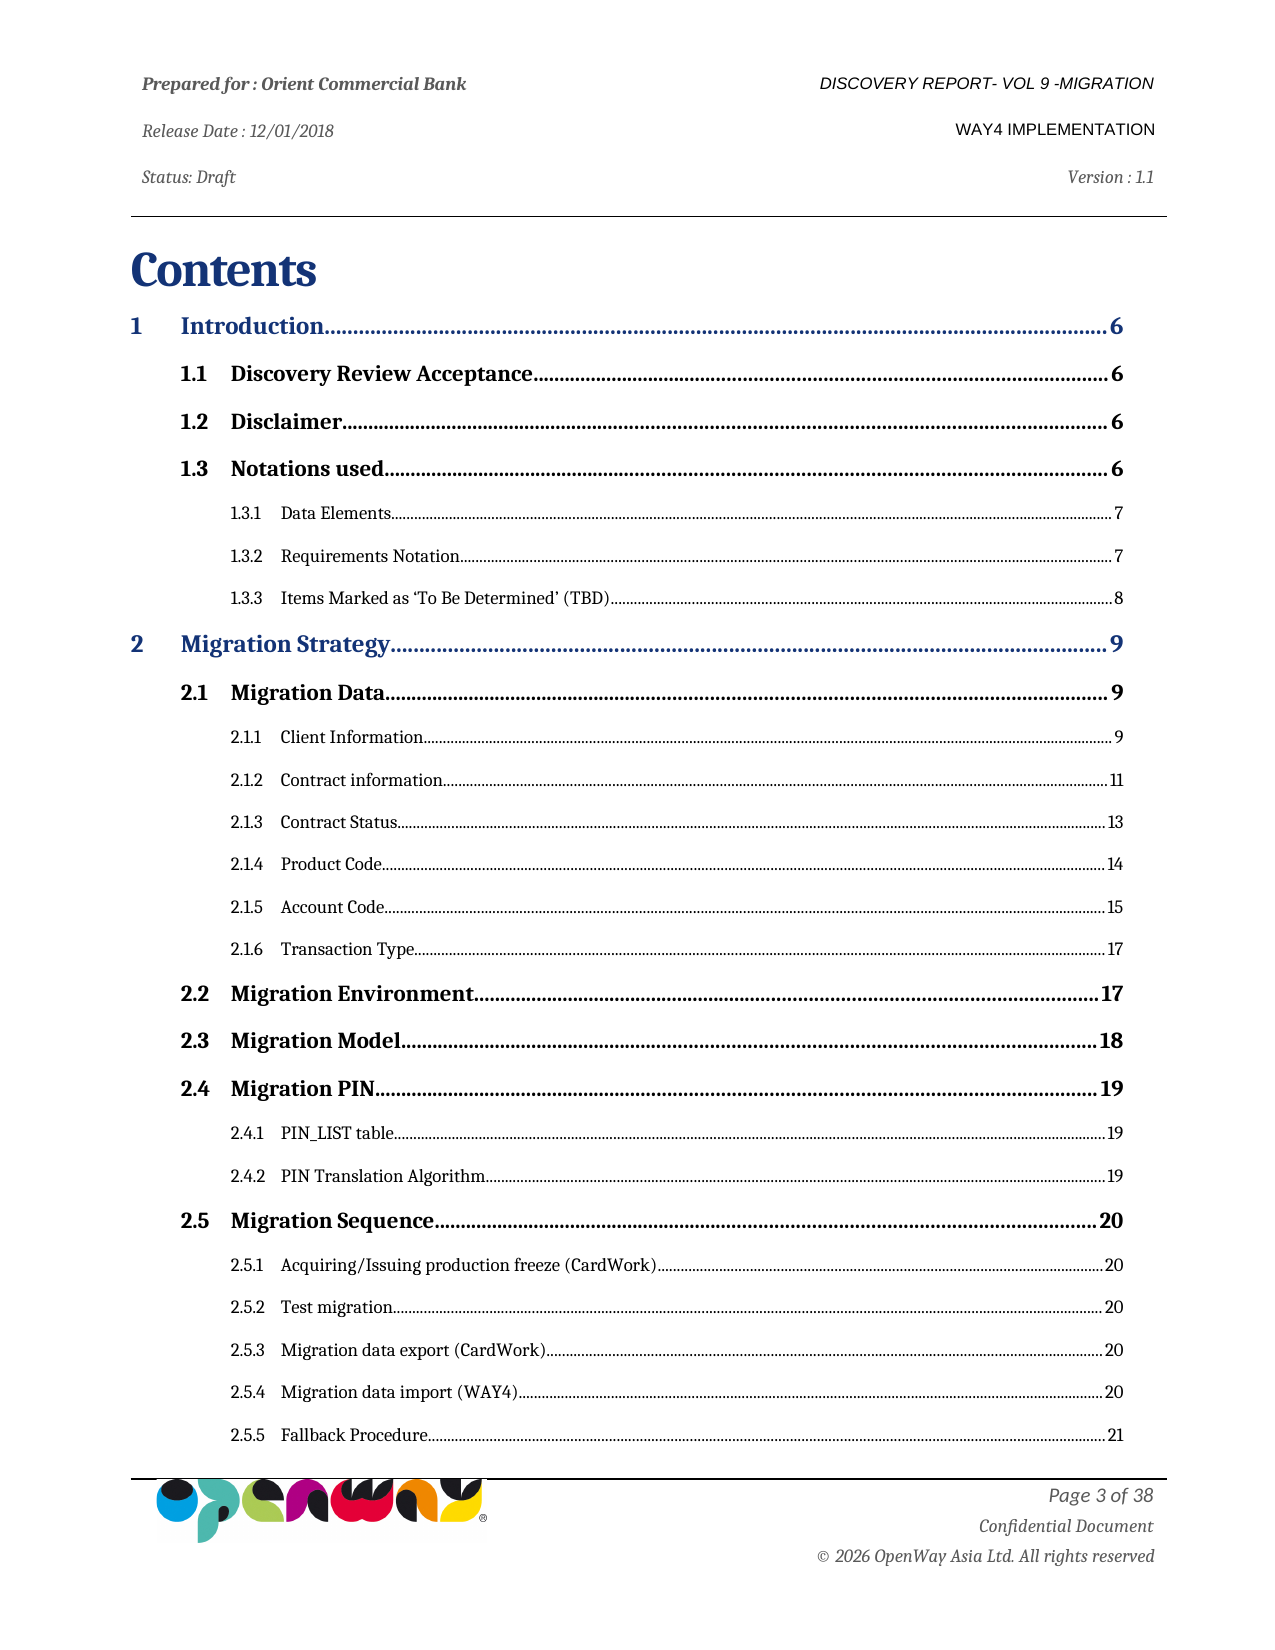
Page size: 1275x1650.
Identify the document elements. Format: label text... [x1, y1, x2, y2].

text 2.5 Migration Sequence 20 [181, 1207, 1164, 1234]
text 1.3.3 Items Marked as ‘To Be Determined’ (TBD) 8 [231, 588, 1167, 609]
text 2.5.3 Migration data export (CardWork) 20 [231, 1339, 1167, 1361]
text 1.1 Discovery Review Acceptance 6 [181, 361, 1164, 388]
text 2.5.4 Migration data import (WAY4) 20 [231, 1382, 1167, 1403]
text 1.2 Disclaimer 6 [181, 408, 1164, 435]
text 2.4.1 PIN_LIST table 19 [231, 1123, 1167, 1144]
text 1.3.1 Data Elements 7 [231, 503, 1167, 524]
text 2.1.3 Contract Status 13 [231, 812, 1167, 833]
text 2.5.5 Fallback Procedure 21 [231, 1424, 1167, 1446]
text 2.3 Migration Model 18 [181, 1028, 1164, 1055]
text 2 Migration Strategy 9 [131, 630, 1167, 659]
text 1 Introduction 6 [131, 312, 1167, 340]
text 2.1.5 Account Code 15 [231, 896, 1167, 918]
picture [156, 1479, 487, 1543]
text 2.1 Migration Data 9 [181, 679, 1164, 706]
text Contents [131, 242, 1167, 299]
text 2.4.2 PIN Translation Algorithm 19 [231, 1165, 1167, 1187]
text 2.1.2 Contract information 11 [231, 769, 1167, 791]
text 2.1.1 Client Information 9 [231, 727, 1167, 748]
text 1.3 Notations used 6 [181, 456, 1164, 482]
text 2.1.6 Transaction Type 17 [231, 939, 1167, 960]
text 2.4 Migration PIN 19 [181, 1076, 1164, 1102]
text 2.5.1 Acquiring/Issuing production freeze (CardWork) 20 [231, 1255, 1167, 1276]
text 1.3.2 Requirements Notation 7 [231, 545, 1167, 567]
text 2.1.4 Product Code 14 [231, 854, 1167, 876]
text 2.5.2 Test migration 20 [231, 1297, 1167, 1319]
text 2.2 Migration Environment 17 [181, 981, 1164, 1007]
